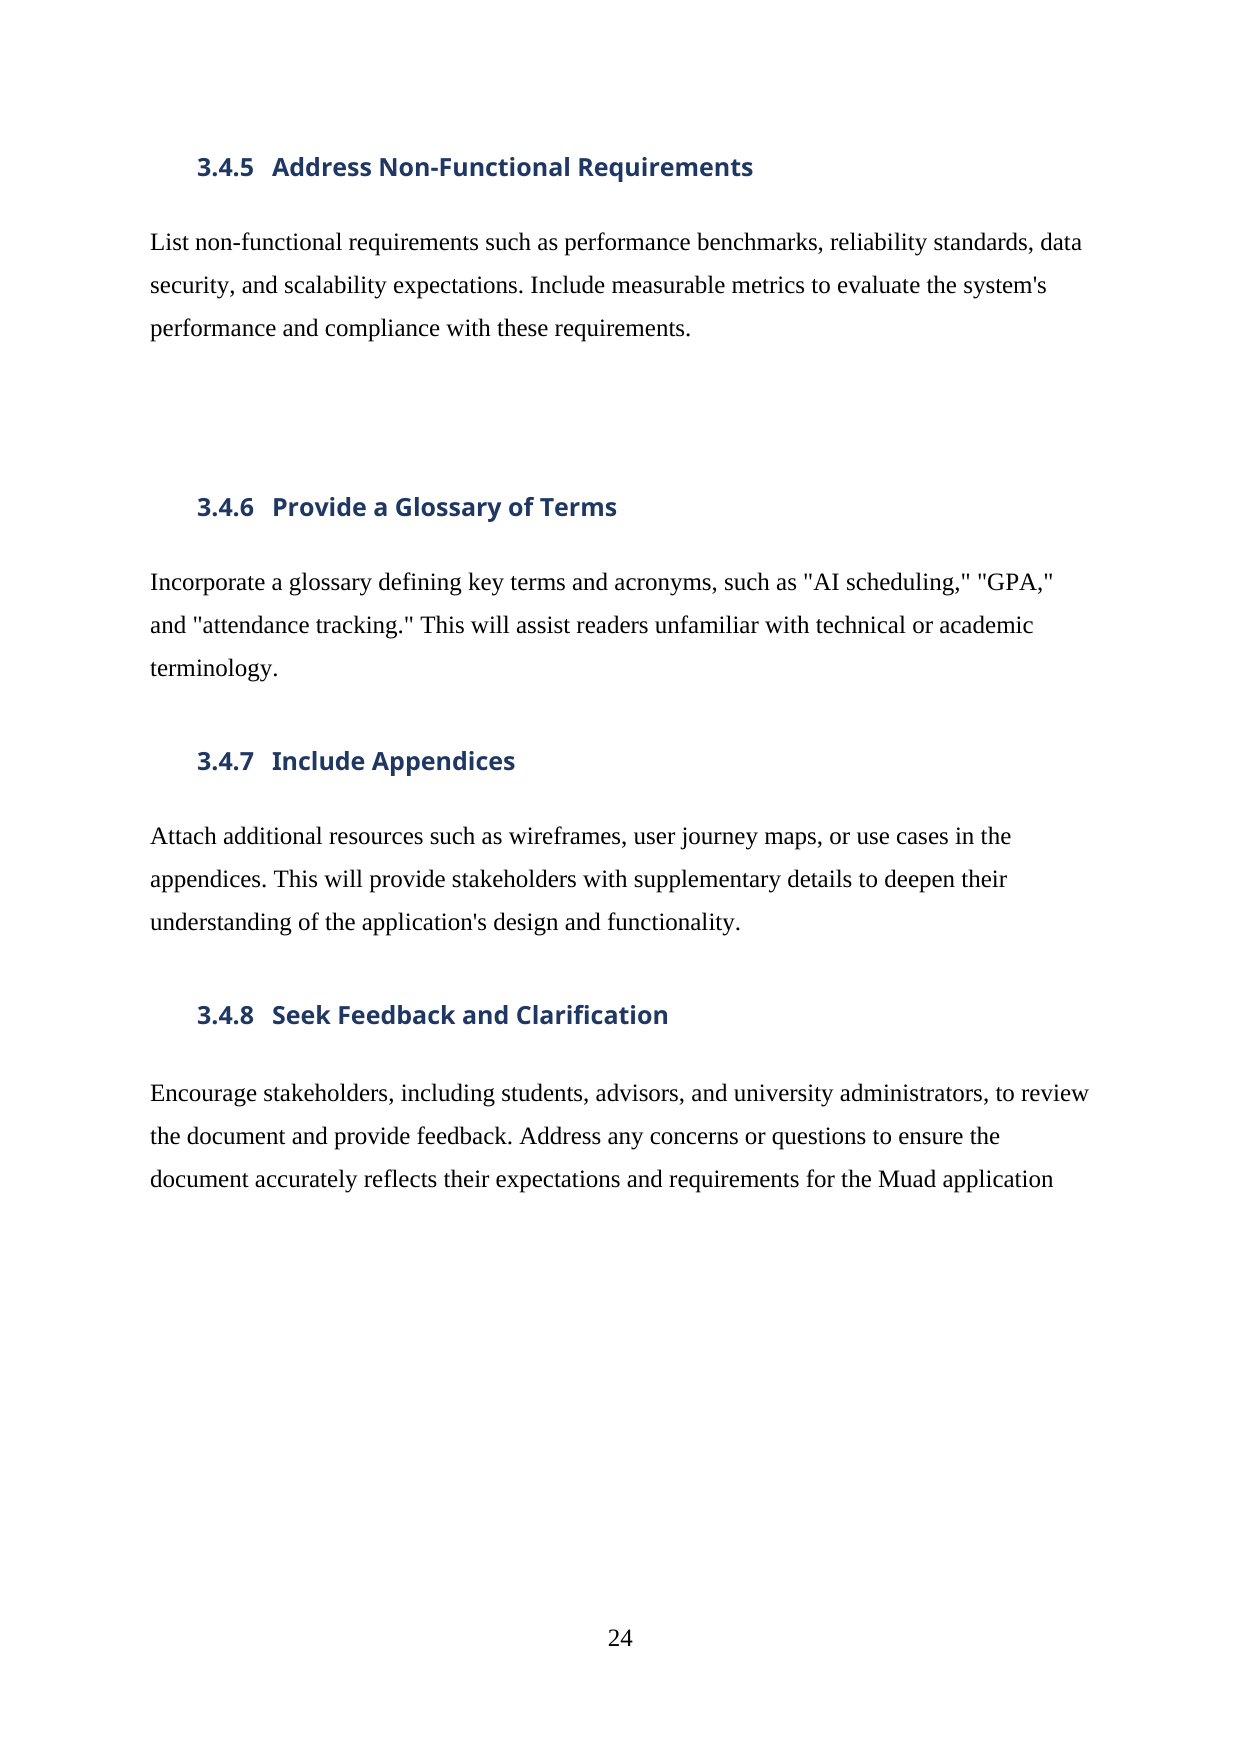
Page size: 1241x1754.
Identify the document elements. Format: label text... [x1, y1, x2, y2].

text Incorporate a glossary defining key terms and acronyms, such as "AI scheduling," "GPA," and "attendance tracking." This will assist readers unfamiliar with technical or academic terminology. [150, 567, 1090, 682]
subtitle Include Appendices [197, 744, 1090, 778]
subtitle Provide a Glossary of Terms [197, 490, 1090, 524]
text Encourage stakeholders, including students, advisors, and university administrators, to review the document and provide feedback. Address any concerns or questions to ensure the document accurately reflects their expectations and requirements for the Muad application [150, 1078, 1090, 1193]
subtitle Address Non-Functional Requirements [197, 150, 1090, 184]
text Attach additional resources such as wireframes, user journey maps, or use cases in the appendices. This will provide stakeholders with supplementary details to deepen their understanding of the application's design and functionality. [150, 821, 1090, 936]
subtitle Seek Feedback and Clarification [197, 998, 1090, 1032]
text List non-functional requirements such as performance benchmarks, reliability standards, data security, and scalability expectations. Include measurable metrics to evaluate the system's performance and compliance with these requirements. [150, 227, 1090, 342]
